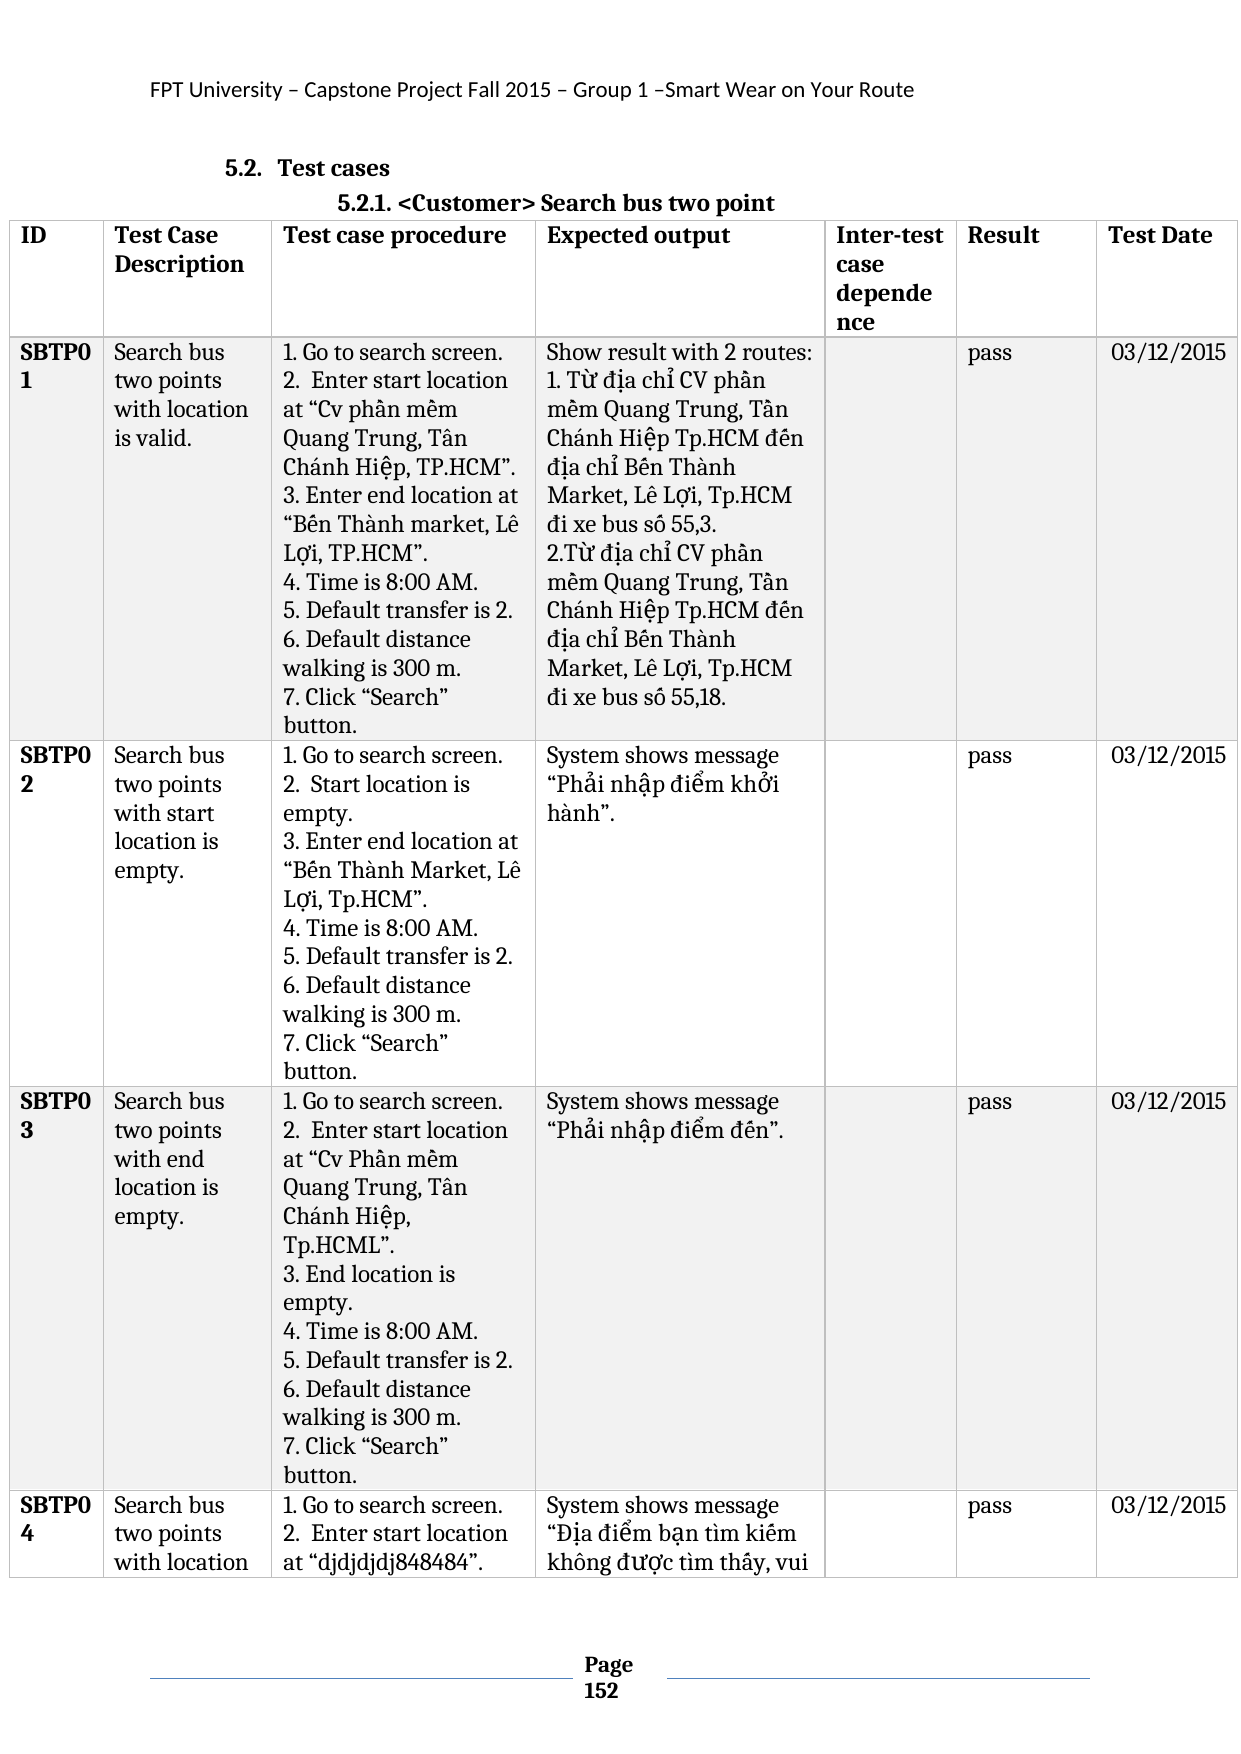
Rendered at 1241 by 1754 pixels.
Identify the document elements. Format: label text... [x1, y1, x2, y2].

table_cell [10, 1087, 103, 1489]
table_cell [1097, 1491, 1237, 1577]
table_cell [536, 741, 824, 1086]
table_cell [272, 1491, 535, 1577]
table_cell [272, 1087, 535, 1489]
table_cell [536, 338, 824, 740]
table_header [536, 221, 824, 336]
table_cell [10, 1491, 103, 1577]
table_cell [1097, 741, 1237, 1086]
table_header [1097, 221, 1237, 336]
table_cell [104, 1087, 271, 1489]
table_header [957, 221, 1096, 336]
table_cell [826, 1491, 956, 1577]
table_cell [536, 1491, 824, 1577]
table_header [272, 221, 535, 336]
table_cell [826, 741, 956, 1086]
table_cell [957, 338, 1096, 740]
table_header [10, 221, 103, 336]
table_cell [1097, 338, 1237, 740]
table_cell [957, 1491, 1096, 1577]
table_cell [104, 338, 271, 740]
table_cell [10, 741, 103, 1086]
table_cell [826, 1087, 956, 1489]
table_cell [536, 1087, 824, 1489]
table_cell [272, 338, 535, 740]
subtitle Test cases [225, 154, 1090, 183]
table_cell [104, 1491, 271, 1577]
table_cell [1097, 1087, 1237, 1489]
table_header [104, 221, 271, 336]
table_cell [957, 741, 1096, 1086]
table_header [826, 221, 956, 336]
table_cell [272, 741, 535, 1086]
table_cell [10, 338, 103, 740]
subtitle 5.2.1. <Customer> Search bus two point [337, 189, 1090, 218]
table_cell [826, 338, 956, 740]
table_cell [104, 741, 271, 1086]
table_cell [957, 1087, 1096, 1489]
